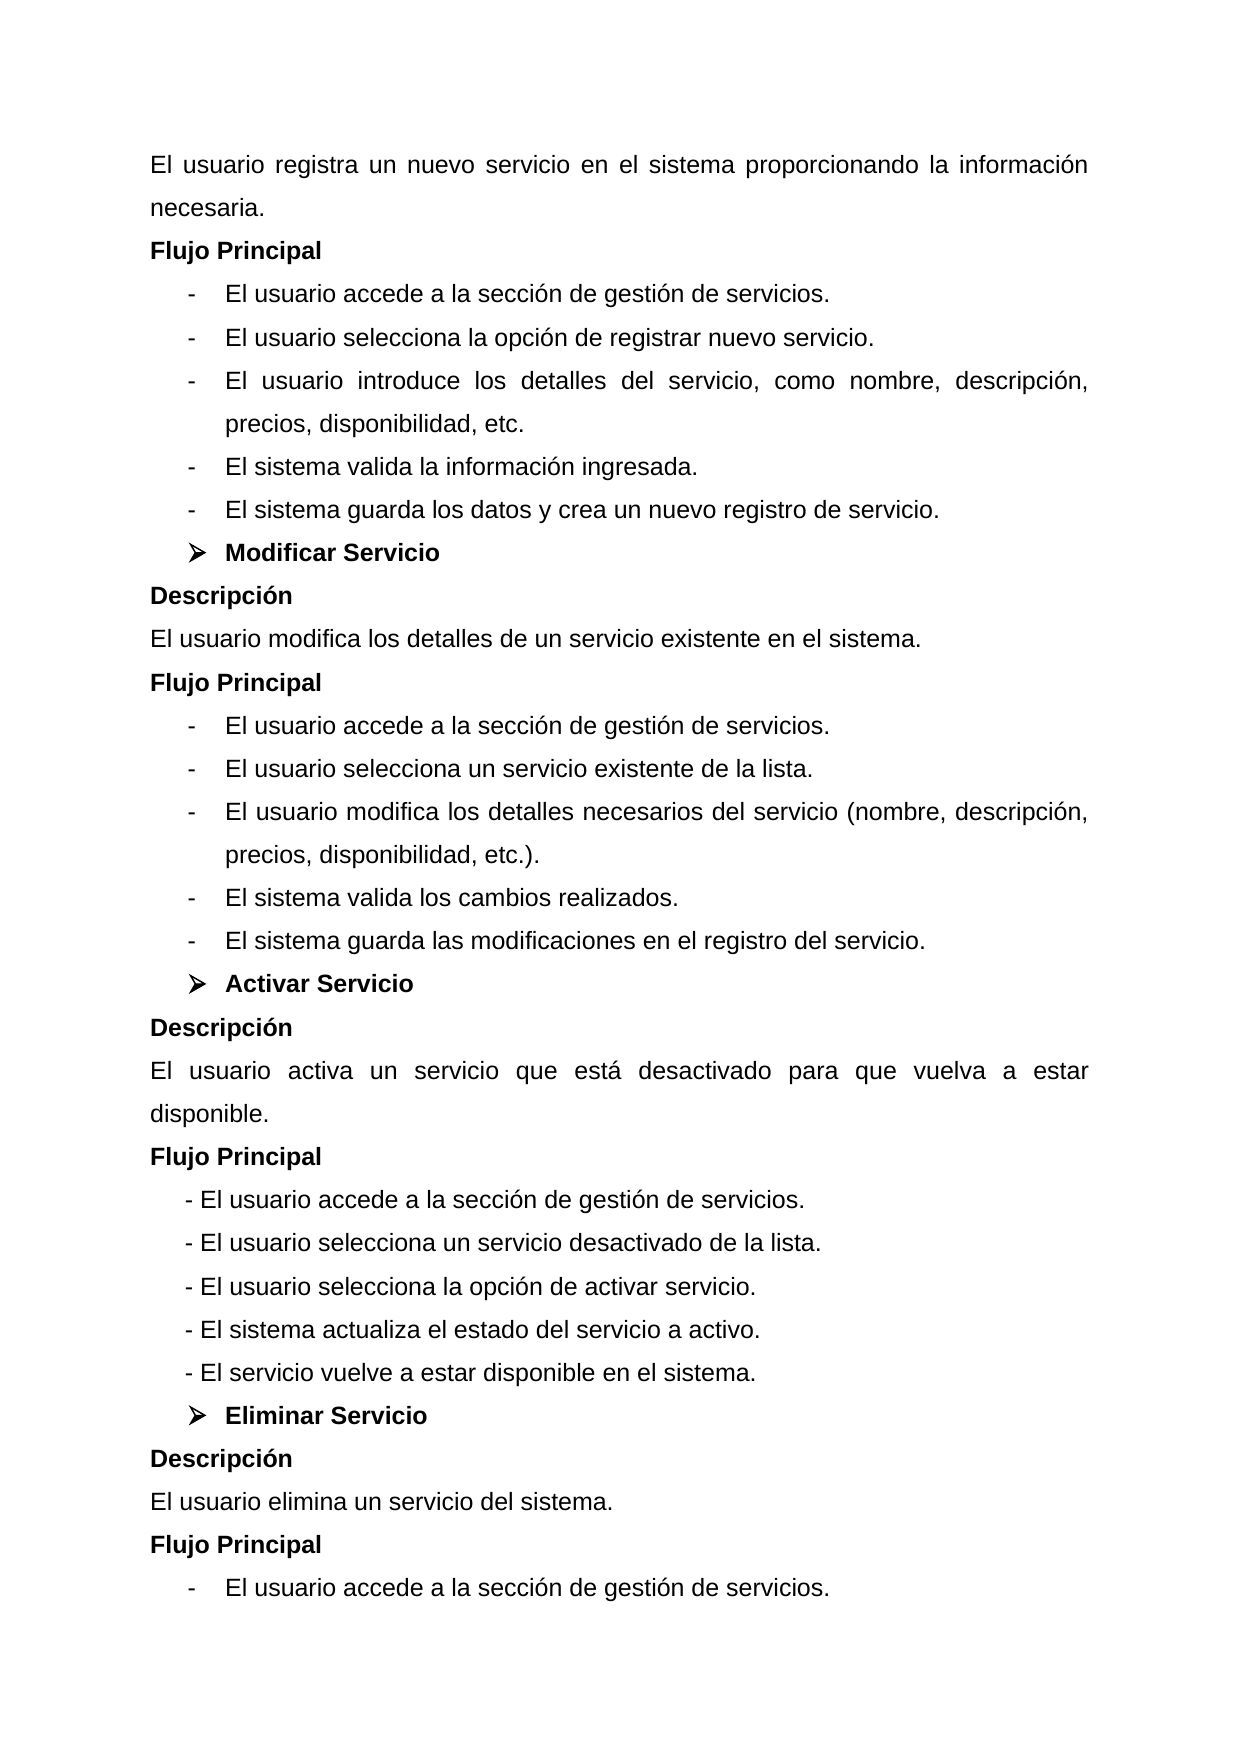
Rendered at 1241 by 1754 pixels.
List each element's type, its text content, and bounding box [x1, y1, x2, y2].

text Flujo Principal [150, 236, 1090, 265]
text Descripción [150, 1444, 1090, 1473]
list Eliminar Servicio [187, 1401, 1090, 1430]
text El usuario registra un nuevo servicio en el sistema proporcionando la información necesaria. [150, 150, 1090, 222]
text El usuario elimina un servicio del sistema. [150, 1487, 1090, 1516]
list El usuario modifica los detalles necesarios del servicio (nombre, descripción, precios, disponibilidad, etc.). [187, 797, 1090, 869]
text El usuario modifica los detalles de un servicio existente en el sistema. [150, 624, 1090, 653]
text Descripción [150, 581, 1090, 610]
text - El usuario selecciona un servicio desactivado de la lista. [150, 1228, 1090, 1257]
text - El usuario selecciona la opción de activar servicio. [150, 1271, 1090, 1300]
list El usuario accede a la sección de gestión de servicios. [187, 279, 1090, 308]
list El sistema guarda las modificaciones en el registro del servicio. [187, 926, 1090, 955]
text Descripción [150, 1013, 1090, 1041]
list Modificar Servicio [187, 538, 1090, 567]
list El sistema valida la información ingresada. [187, 452, 1090, 481]
list El sistema valida los cambios realizados. [187, 883, 1090, 912]
text El usuario activa un servicio que está desactivado para que vuelva a estar disponible. [150, 1056, 1090, 1128]
text - El usuario accede a la sección de gestión de servicios. [150, 1185, 1090, 1214]
list El usuario accede a la sección de gestión de servicios. [187, 1573, 1090, 1602]
list Activar Servicio [187, 969, 1090, 998]
list El usuario accede a la sección de gestión de servicios. [187, 711, 1090, 739]
list El usuario selecciona la opción de registrar nuevo servicio. [187, 322, 1090, 351]
text Flujo Principal [150, 1530, 1090, 1559]
list El usuario selecciona un servicio existente de la lista. [187, 754, 1090, 783]
text Flujo Principal [150, 1142, 1090, 1171]
text Flujo Principal [150, 668, 1090, 696]
text - El sistema actualiza el estado del servicio a activo. [150, 1314, 1090, 1343]
list El sistema guarda los datos y crea un nuevo registro de servicio. [187, 495, 1090, 524]
list El usuario introduce los detalles del servicio, como nombre, descripción, precios, disponibilidad, etc. [187, 366, 1090, 437]
text - El servicio vuelve a estar disponible en el sistema. [150, 1358, 1090, 1386]
